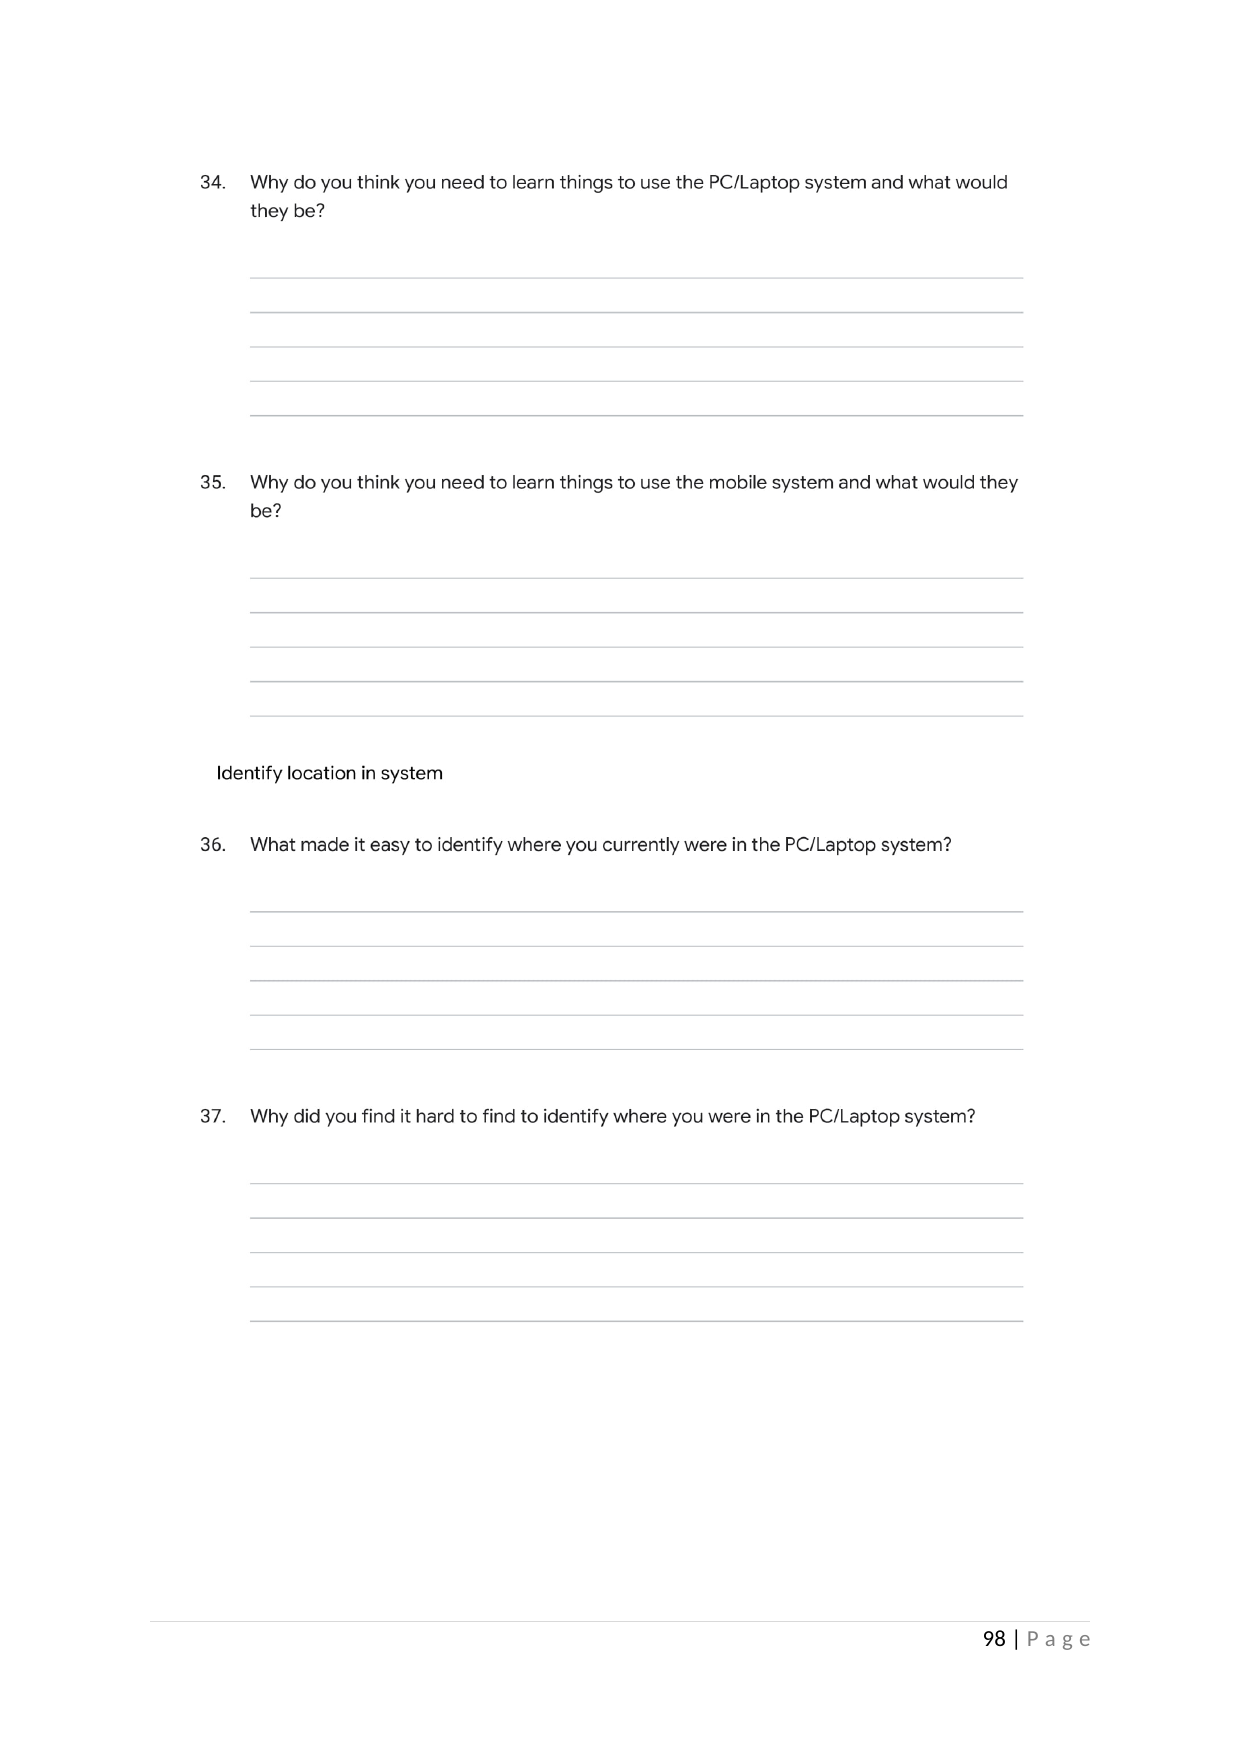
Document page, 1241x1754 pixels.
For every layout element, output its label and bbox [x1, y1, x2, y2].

picture [150, 150, 1091, 1481]
